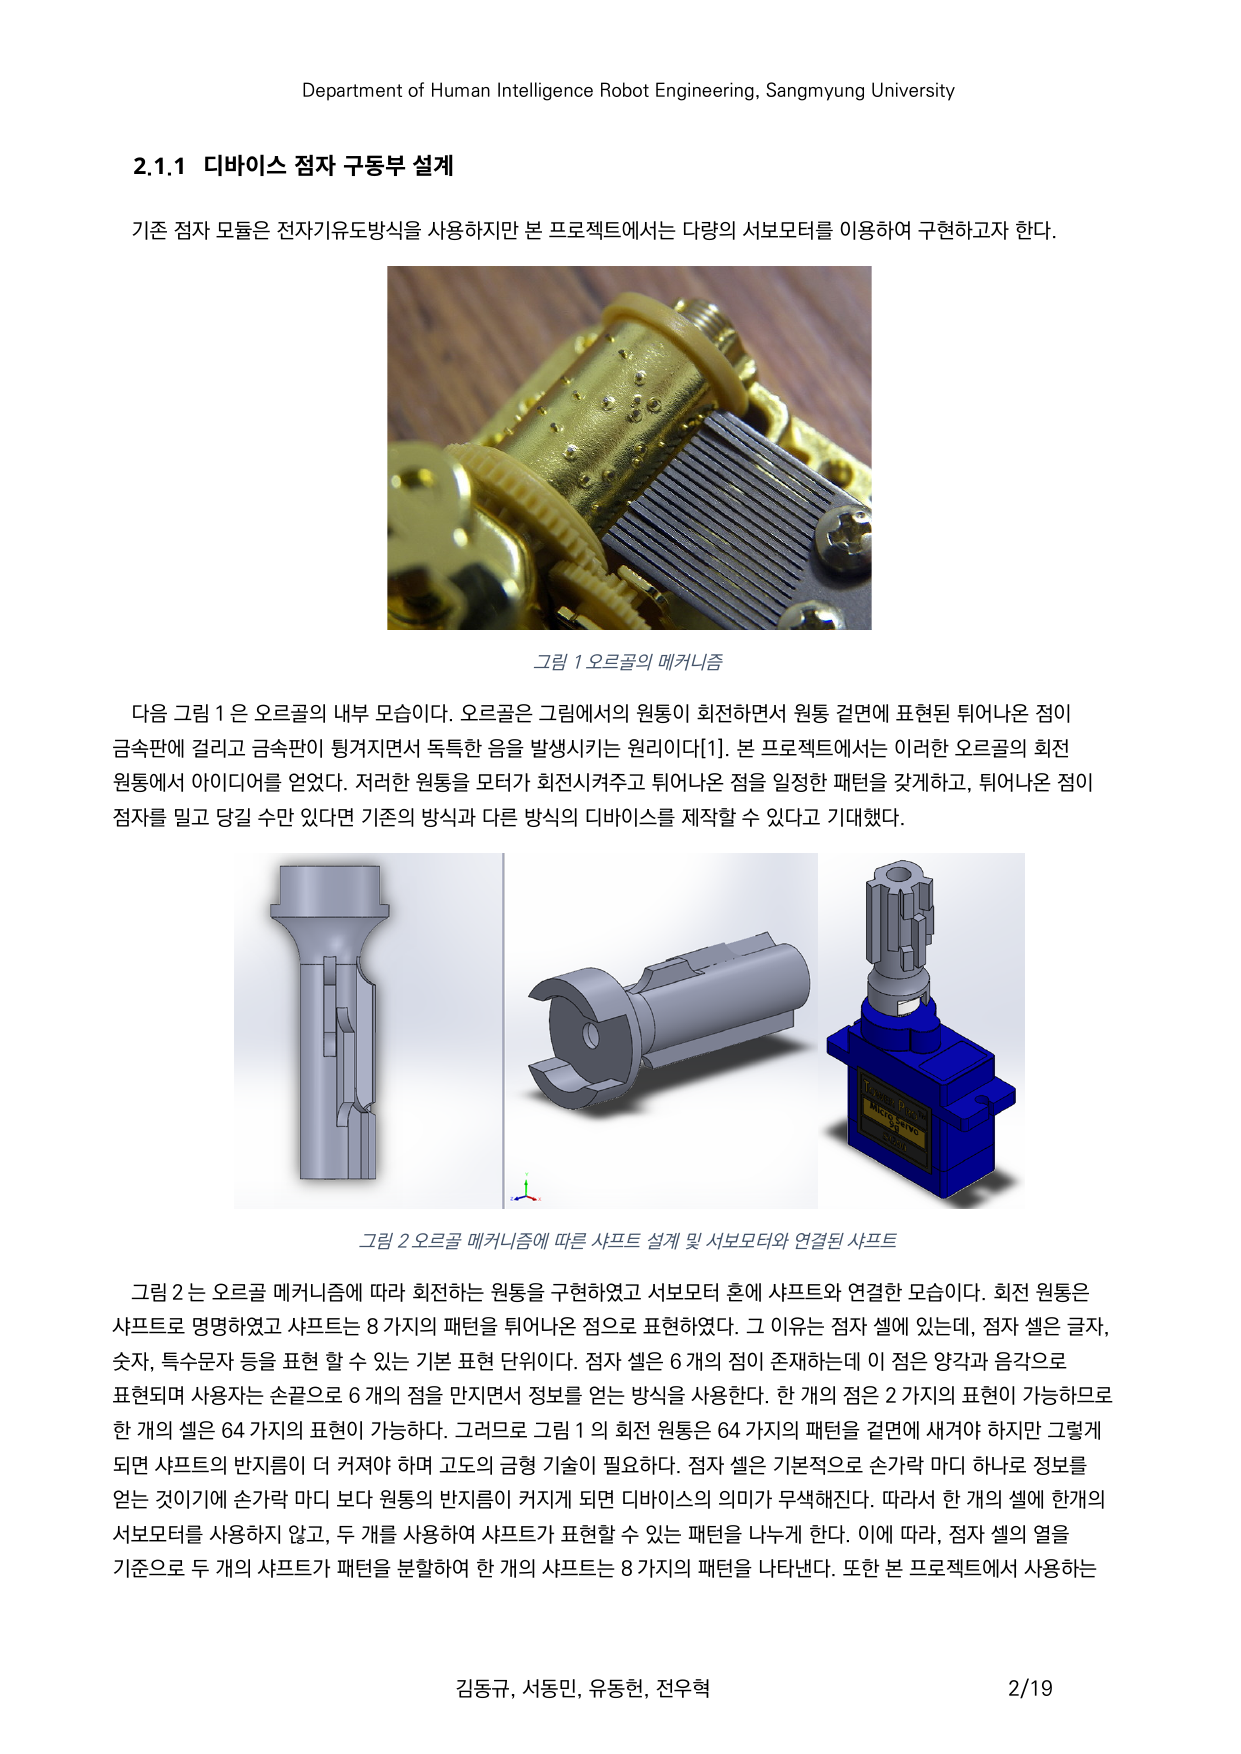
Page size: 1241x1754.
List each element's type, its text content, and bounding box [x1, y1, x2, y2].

text 그림 1오르골의 메커니즘 [112, 649, 1128, 678]
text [112, 1277, 1128, 1586]
picture [234, 853, 1025, 1209]
text 기존 점자 모듈은 전자기유도방식을 사용하지만 본 프로젝트에서는 다량의 서보모터를 이용하여 구현하고자 한다. [112, 215, 1128, 247]
title 2.1.1 디바이스 점자 구동부 설계 [112, 150, 1128, 185]
text 다음 그림1은 오르골의 내부 모습이다. 오르골은 그림에서의 원통이 회전하면서 원통 겉면에 표현된 튀어나온 점이 금속판에 걸리고 금속판이 튕겨지면서 독특한 음을 발생시키는 원리이다[1]. 본 프로젝트에서는 이러한 오르골의 회전 원통에서 아이디어를 얻었다. 저러한 원통을 모터가 회전시켜주고 튀어나온 점을 일정한 패턴을 갖게하고, 튀어나온 점이 점자를 밀고 당길 수만 있다면 기존의 방식과 다른 방식의 디바이스를 제작할 수 있다고 기대했다. [112, 698, 1128, 834]
picture [387, 266, 872, 630]
text 그림 2오르골 메커니즘에 따른 샤프트 설계 및 서보모터와 연결된 샤프트 [112, 1228, 1128, 1256]
